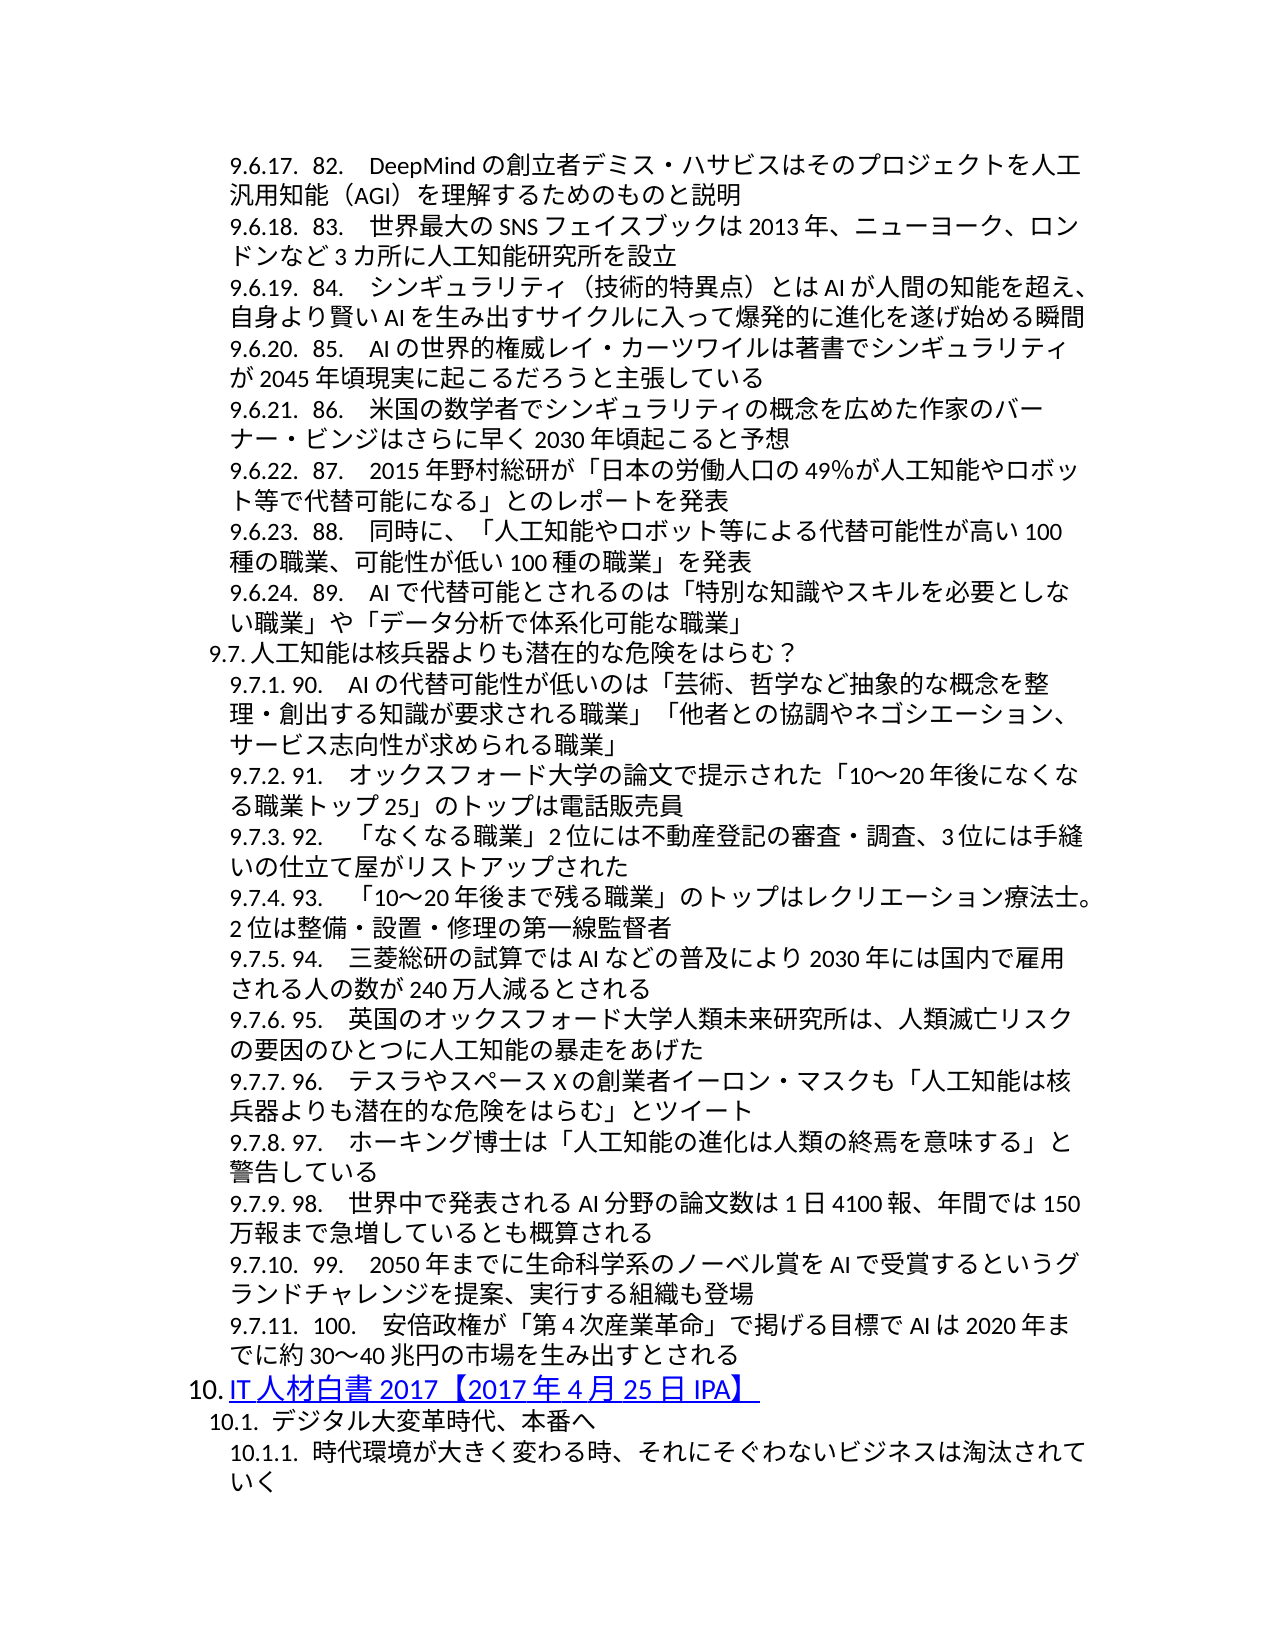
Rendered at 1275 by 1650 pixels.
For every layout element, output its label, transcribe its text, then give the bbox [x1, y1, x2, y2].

subtitle 86. 米国の数学者でシンギュラリティの概念を広めた作家のバーナー・ビンジはさらに早く2030年頃起こると予想 [229, 394, 1087, 455]
subtitle 88. 同時に、「人工知能やロボット等による代替可能性が高い100種の職業、可能性が低い100種の職業」を発表 [229, 516, 1087, 577]
subtitle 94. 三菱総研の試算ではAIなどの普及により2030年には国内で雇用される人の数が240万人減るとされる [229, 943, 1087, 1004]
subtitle 92. 「なくなる職業」2位には不動産登記の審査・調査、3位には手縫いの仕立て屋がリストアップされた [229, 821, 1087, 882]
subtitle 85. AIの世界的権威レイ・カーツワイルは著書でシンギュラリティが2045年頃現実に起こるだろうと主張している [229, 333, 1087, 394]
subtitle 98. 世界中で発表されるAI分野の論文数は1日4100報、年間では150万報まで急増しているとも概算される [229, 1188, 1087, 1249]
subtitle 93. 「10～20年後まで残る職業」のトップはレクリエーション療法士。2 位は整備・設置・修理の第一線監督者 [229, 882, 1087, 943]
subtitle 87. 2015年野村総研が「日本の労働人口の49％が人工知能やロボット等で代替可能になる」とのレポートを発表 [229, 455, 1087, 516]
subtitle 96. テスラやスペースXの創業者イーロン・マスクも「人工知能は核兵器よりも潜在的な危険をはらむ」とツイート [229, 1066, 1087, 1127]
subtitle 95. 英国のオックスフォード大学人類未来研究所は、人類滅亡リスクの要因のひとつに人工知能の暴走をあげた [229, 1004, 1087, 1066]
subtitle デジタル大変革時代、本番へ [208, 1406, 1087, 1437]
subtitle IT人材白書2017【2017年4月25日IPA】 [187, 1371, 1087, 1406]
subtitle 99. 2050年までに生命科学系のノーベル賞をAIで受賞するというグランドチャレンジを提案、実行する組織も登場 [229, 1249, 1087, 1310]
subtitle 91. オックスフォード大学の論文で提示された「10～20年後になくなる職業トップ25」のトップは電話販売員 [229, 760, 1087, 821]
subtitle 82. DeepMindの創立者デミス・ハサビスはそのプロジェクトを人工汎用知能（AGI）を理解するためのものと説明 [229, 150, 1087, 211]
subtitle 89. AIで代替可能とされるのは「特別な知識やスキルを必要としない職業」や「データ分析で体系化可能な職業」 [229, 577, 1087, 638]
subtitle 100. 安倍政権が「第4次産業革命」で掲げる目標でAIは2020年までに約30～40兆円の市場を生み出すとされる [229, 1310, 1087, 1371]
subtitle 時代環境が大きく変わる時、それにそぐわないビジネスは淘汰されていく [229, 1437, 1087, 1498]
subtitle 人工知能は核兵器よりも潜在的な危険をはらむ？ [208, 638, 1087, 669]
subtitle 90. AIの代替可能性が低いのは「芸術、哲学など抽象的な概念を整理・創出する知識が要求される職業」「他者との協調やネゴシエーション、サービス志向性が求められる職業」 [229, 669, 1087, 760]
subtitle 97. ホーキング博士は「人工知能の進化は人類の終焉を意味する」と警告している [229, 1127, 1087, 1188]
subtitle 84. シンギュラリティ（技術的特異点）とはAIが人間の知能を超え、自身より賢いAIを生み出すサイクルに入って爆発的に進化を遂げ始める瞬間 [229, 272, 1087, 333]
subtitle 83. 世界最大のSNSフェイスブックは2013年、ニューヨーク、ロンドンなど3カ所に人工知能研究所を設立 [229, 211, 1087, 272]
